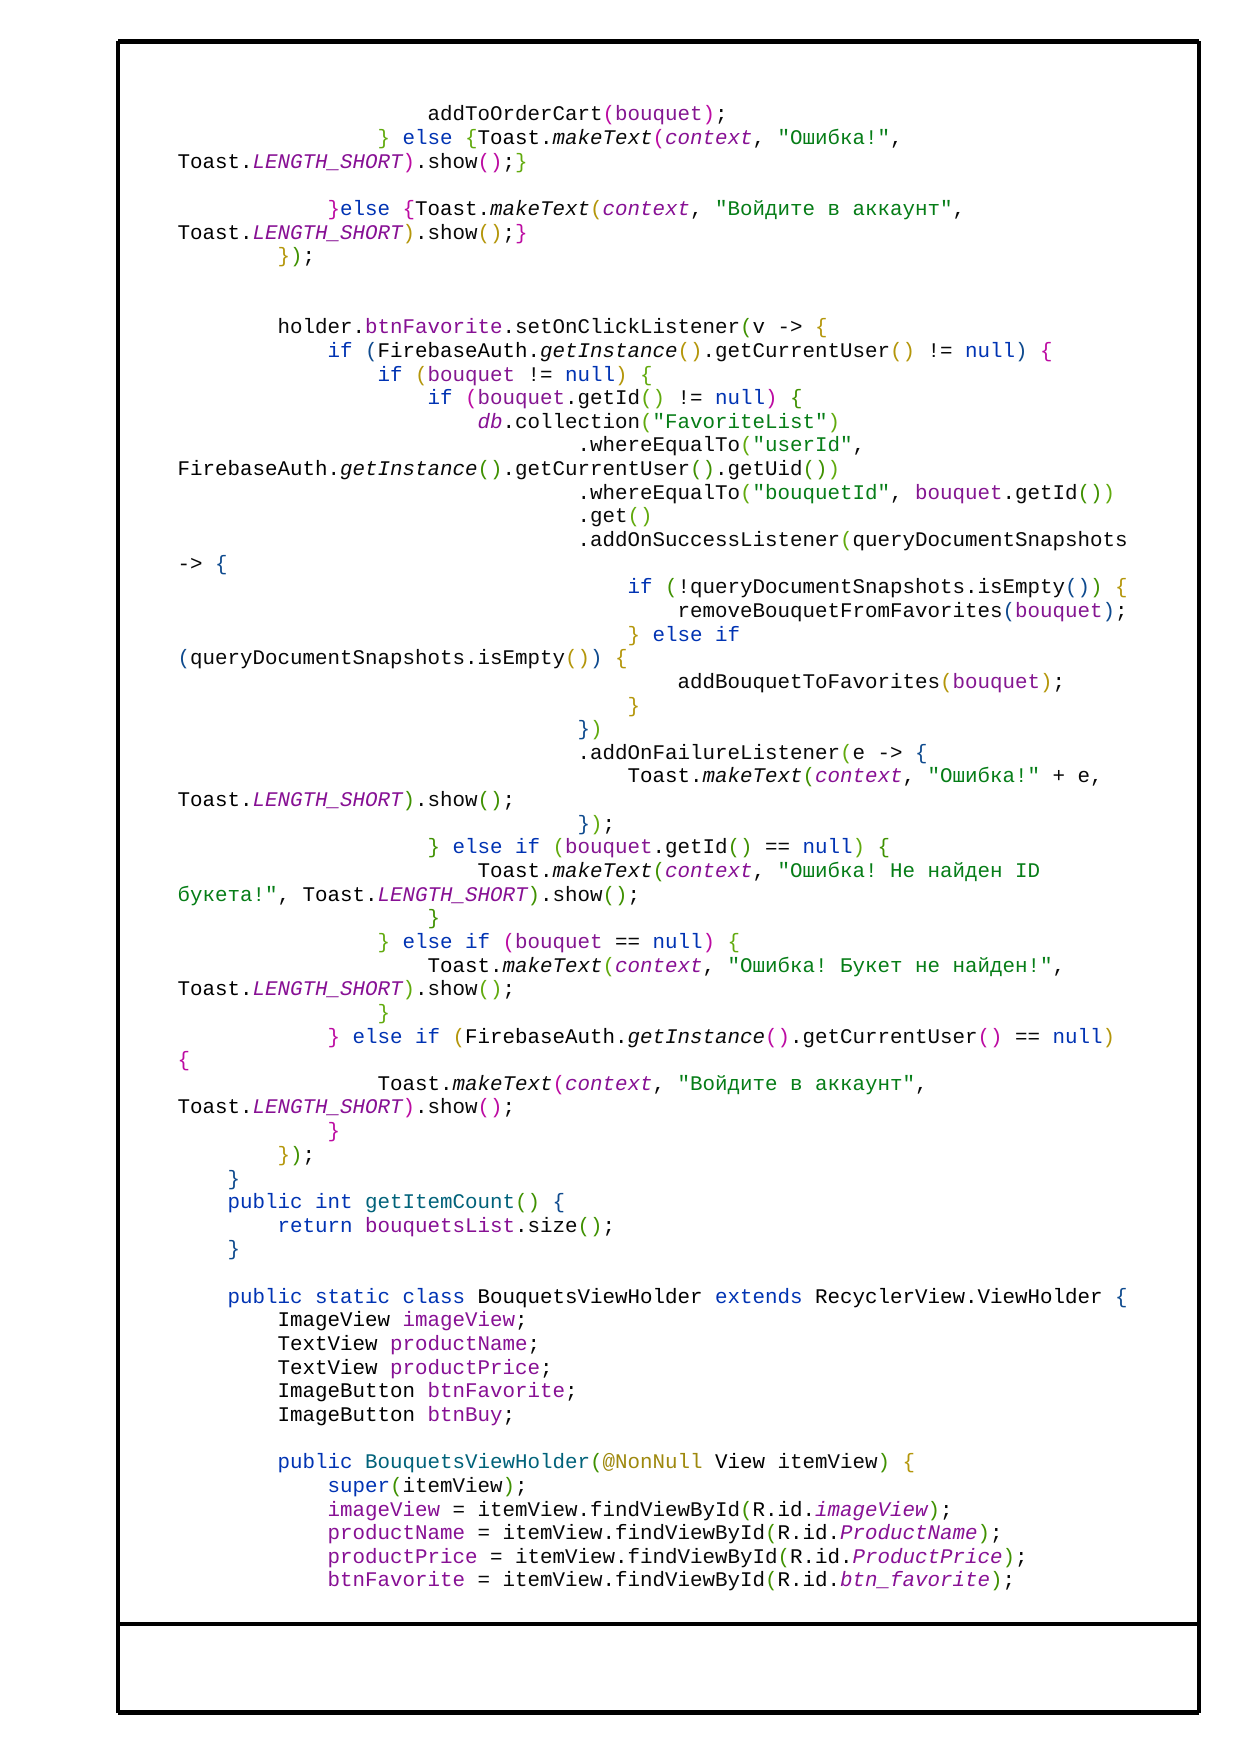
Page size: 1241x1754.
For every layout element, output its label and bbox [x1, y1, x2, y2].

text [177, 103, 1137, 1593]
